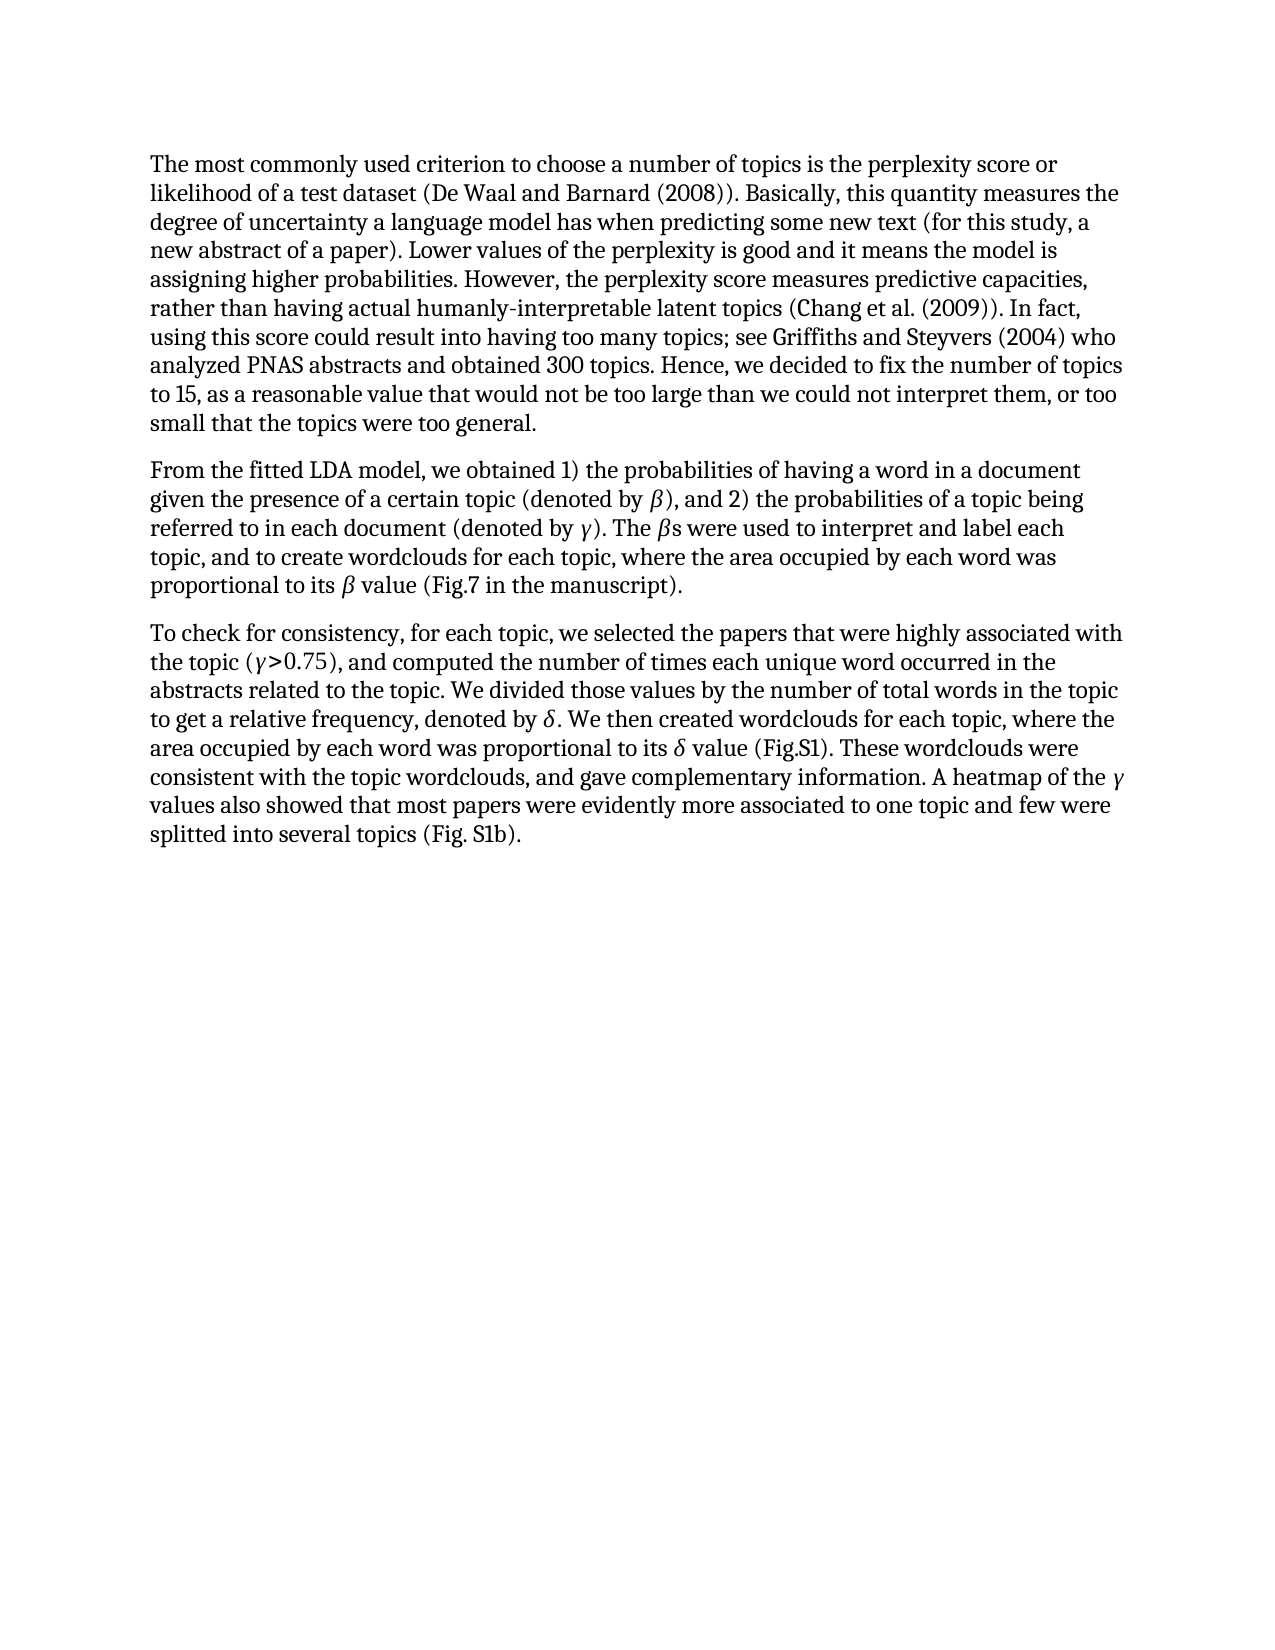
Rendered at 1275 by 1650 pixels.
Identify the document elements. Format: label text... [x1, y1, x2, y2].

text From the fitted LDA model, we obtained 1) the probabilities of having a word in a document given the presence of a certain topic (denoted by ), and 2) the probabilities of a topic being referred to in each document (denoted by ). The s were used to interpret and label each topic, and to create wordclouds for each topic, where the area occupied by each word was proportional to its value (Fig.7 in the manuscript). [150, 456, 1125, 600]
text To check for consistency, for each topic, we selected the papers that were highly associated with the topic (), and computed the number of times each unique word occurred in the abstracts related to the topic. We divided those values by the number of total words in the topic to get a relative frequency, denoted by . We then created wordclouds for each topic, where the area occupied by each word was proportional to its value (Fig.S1). These wordclouds were consistent with the topic wordclouds, and gave complementary information. A heatmap of the values also showed that most papers were evidently more associated to one topic and few were splitted into several topics (Fig. S1b). [150, 619, 1125, 849]
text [150, 150, 1125, 437]
